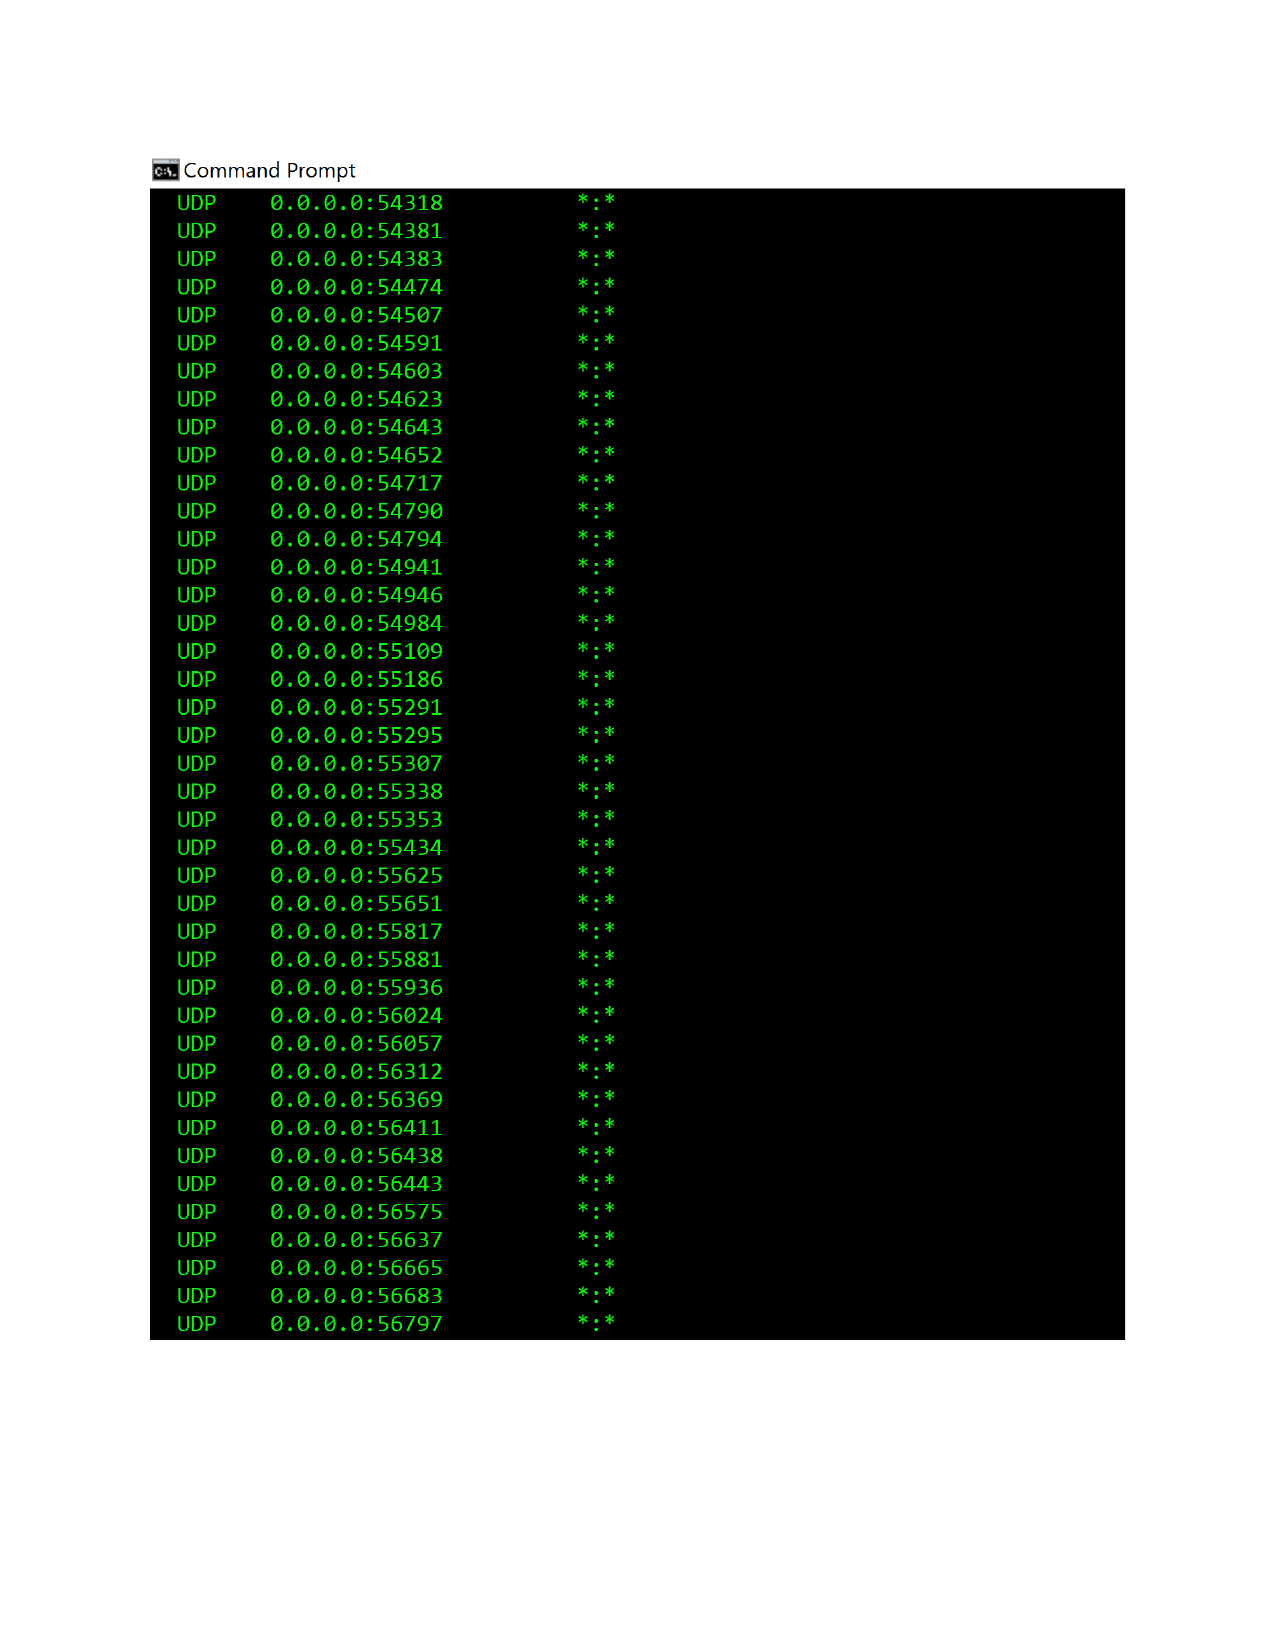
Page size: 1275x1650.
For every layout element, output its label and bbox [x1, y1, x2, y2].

picture [150, 150, 1125, 1340]
